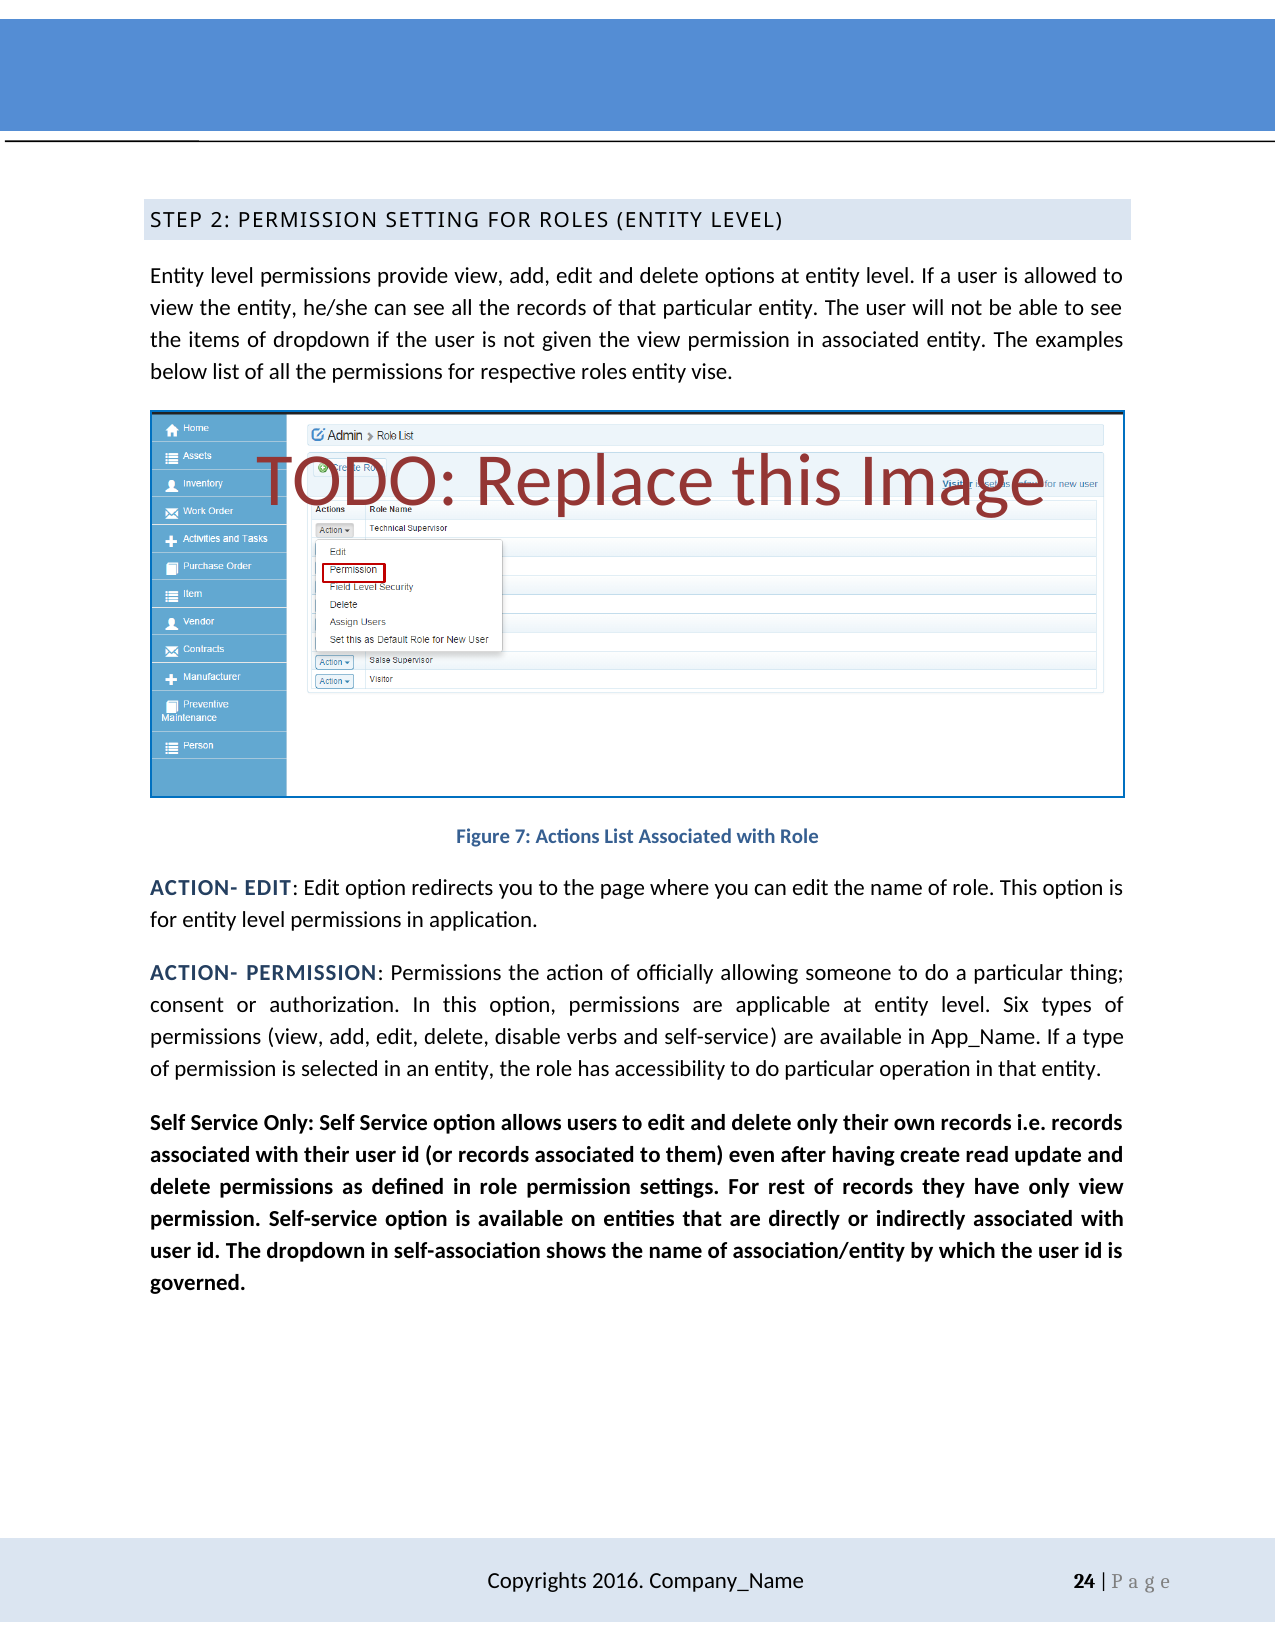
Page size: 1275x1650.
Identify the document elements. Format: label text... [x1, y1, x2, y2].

text Action- Edit: Edit option redirects you to the page where you can edit the name of role. This option is for entity level permissions in application. [150, 873, 1125, 933]
picture [152, 412, 1123, 796]
text Action- Permission: Permissions the action of officially allowing someone to do a particular thing; consent or authorization. In this option, permissions are applicable at entity level. Six types of permissions (view, add, edit, delete, disable verbs and self-service) are available in App_Name. If a type of permission is selected in an entity, the role has accessibility to do particular operation in that entity. [150, 958, 1125, 1083]
text Figure 7: Actions List Associated with Role [150, 823, 1125, 848]
subtitle Step 2: Permission Setting For Roles (Entity Level) [150, 205, 1125, 234]
text Entity level permissions provide view, add, edit and delete options at entity level. If a user is allowed to view the entity, he/she can see all the records of that particular entity. The user will not be able to see the items of dropdown if the user is not given the view permission in associated entity. The examples below list of all the permissions for respective roles entity vise. [150, 261, 1125, 385]
text Self Service Only: Self Service option allows users to edit and delete only their own records i.e. records associated with their user id (or records associated to them) even after having create read update and delete permissions as defined in role permission settings. For rest of records they have only view permission. Self-service option is available on entities that are directly or indirectly associated with user id. The dropdown in self-association shows the name of association/entity by which the user id is governed. [150, 1108, 1125, 1297]
